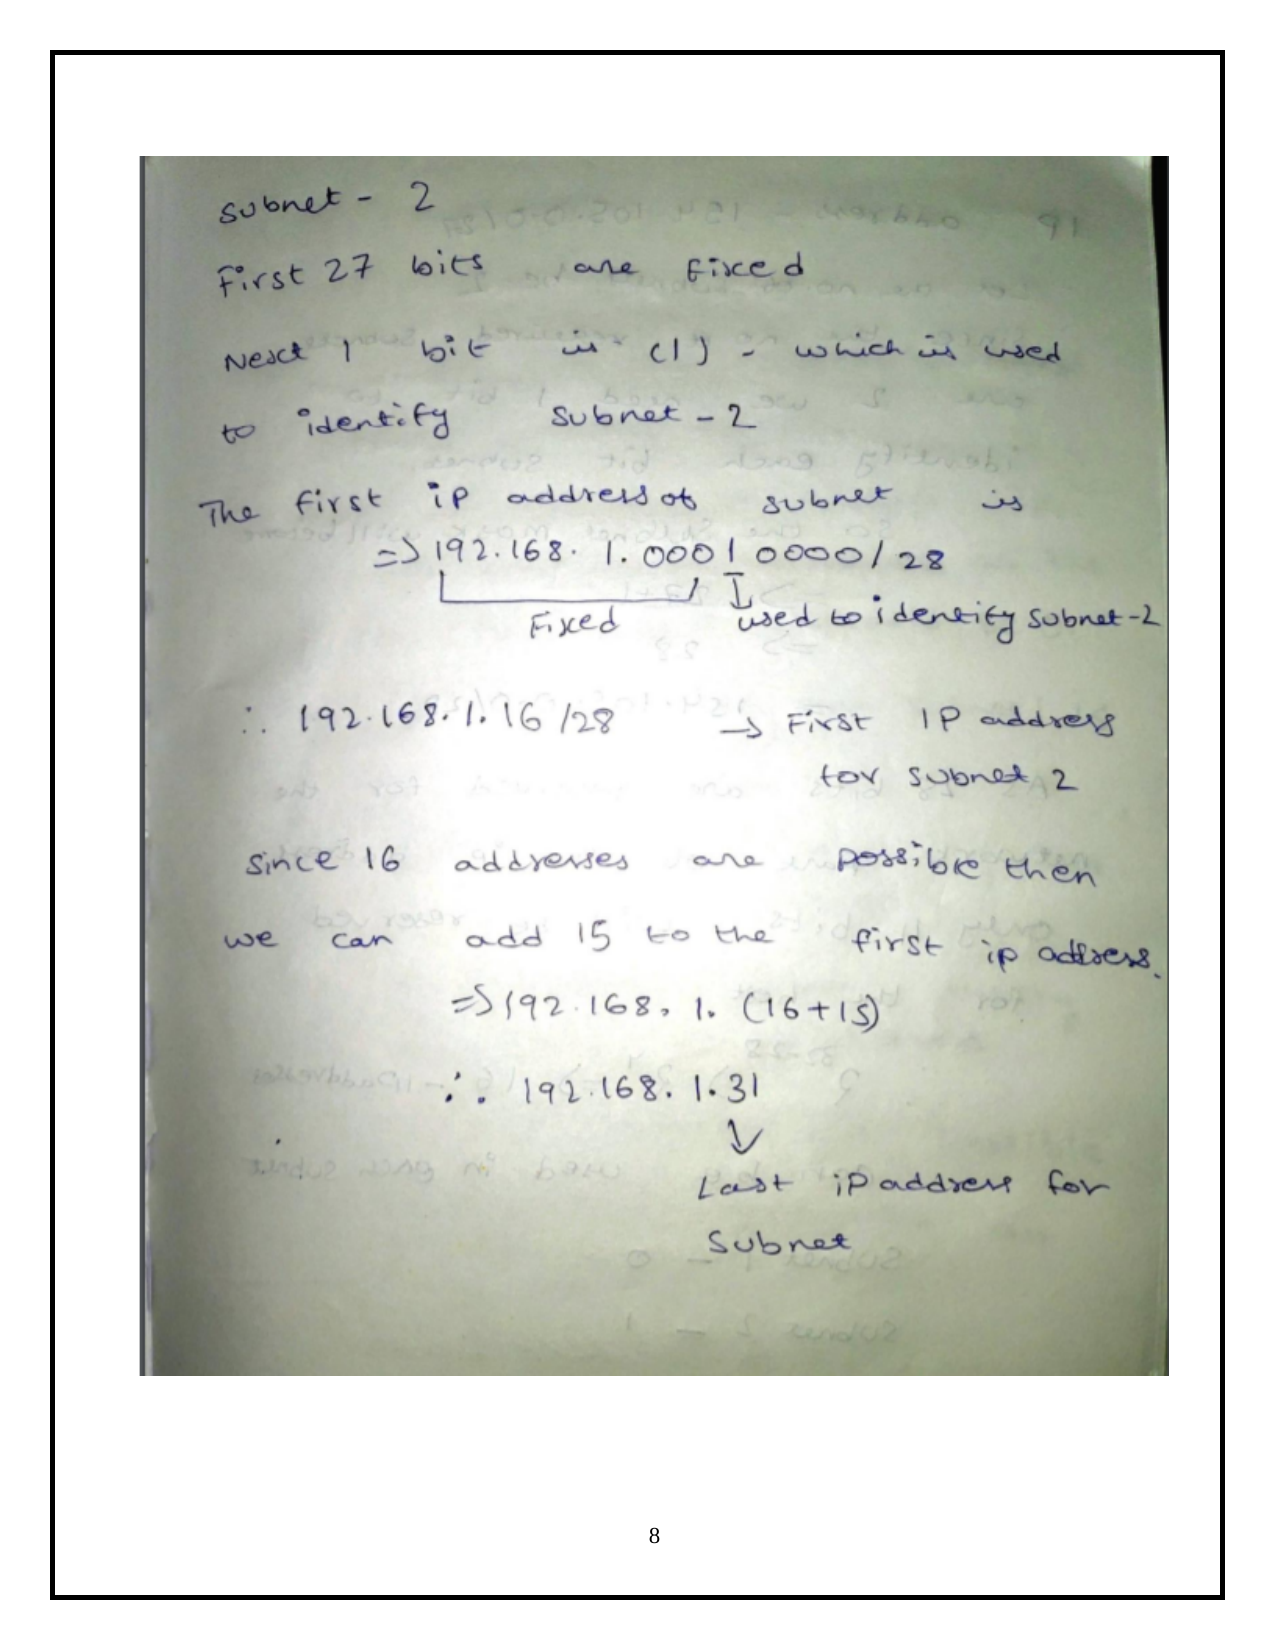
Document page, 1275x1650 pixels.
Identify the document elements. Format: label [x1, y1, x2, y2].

picture [139, 156, 1169, 1376]
